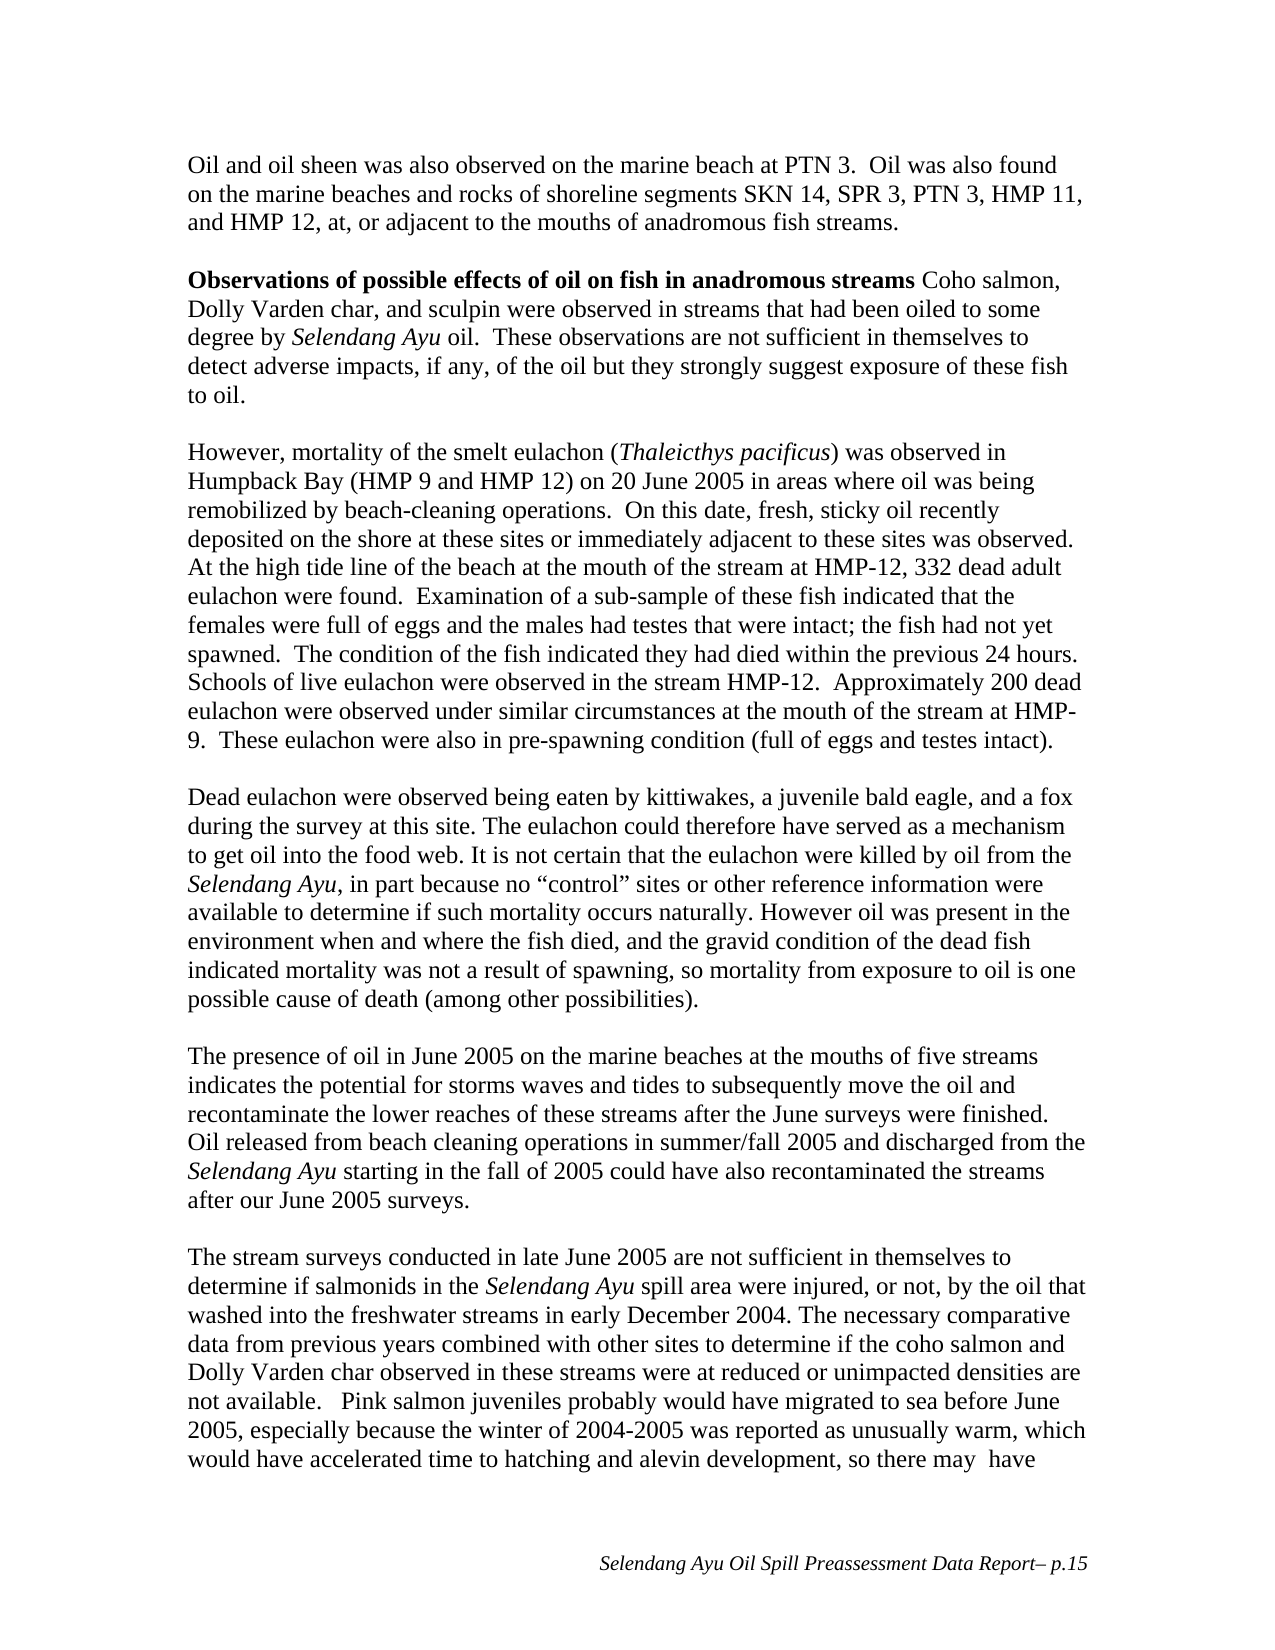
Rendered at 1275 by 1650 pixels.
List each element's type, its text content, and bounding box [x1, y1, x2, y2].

text Dead eulachon were observed being eaten by kittiwakes, a juvenile bald eagle, and a fox during the survey at this site. The eulachon could therefore have served as a mechanism to get oil into the food web. It is not certain that the eulachon were killed by oil from the Selendang Ayu, in part because no “control” sites or other reference information were available to determine if such mortality occurs naturally. However oil was present in the environment when and where the fish died, and the gravid condition of the dead fish indicated mortality was not a result of spawning, so mortality from exposure to oil is one possible cause of death (among other possibilities). [187, 782, 1087, 1012]
text The presence of oil in June 2005 on the marine beaches at the mouths of five streams indicates the potential for storms waves and tides to subsequently move the oil and recontaminate the lower reaches of these streams after the June surveys were finished. Oil released from beach cleaning operations in summer/fall 2005 and discharged from the Selendang Ayu starting in the fall of 2005 could have also recontaminated the streams after our June 2005 surveys. [187, 1041, 1087, 1214]
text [187, 1242, 1087, 1472]
text Observations of possible effects of oil on fish in anadromous streams Coho salmon, Dolly Varden char, and sculpin were observed in streams that had been oiled to some degree by Selendang Ayu oil. These observations are not sufficient in themselves to detect adverse impacts, if any, of the oil but they strongly suggest exposure of these fish to oil. [187, 265, 1087, 409]
text However, mortality of the smelt eulachon (Thaleicthys pacificus) was observed in (HMP 9 and HMP 12) on in areas where oil was being remobilized by beach-cleaning operations. On this date, fresh, sticky oil recently deposited on the shore at these sites or immediately adjacent to these sites was observed. At the high tide line of the beach at the mouth of the stream at HMP-12, 332 dead adult eulachon were found. Examination of a sub-sample of these fish indicated that the females were full of eggs and the males had testes that were intact; the fish had not yet spawned. The condition of the fish indicated they had died within the previous 24 hours. Schools of live eulachon were observed in the stream HMP-12. Approximately 200 dead eulachon were observed under similar circumstances at the mouth of the stream at HMP-9. These eulachon were also in pre-spawning condition (full of eggs and testes intact). [187, 437, 1087, 754]
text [187, 150, 1087, 236]
